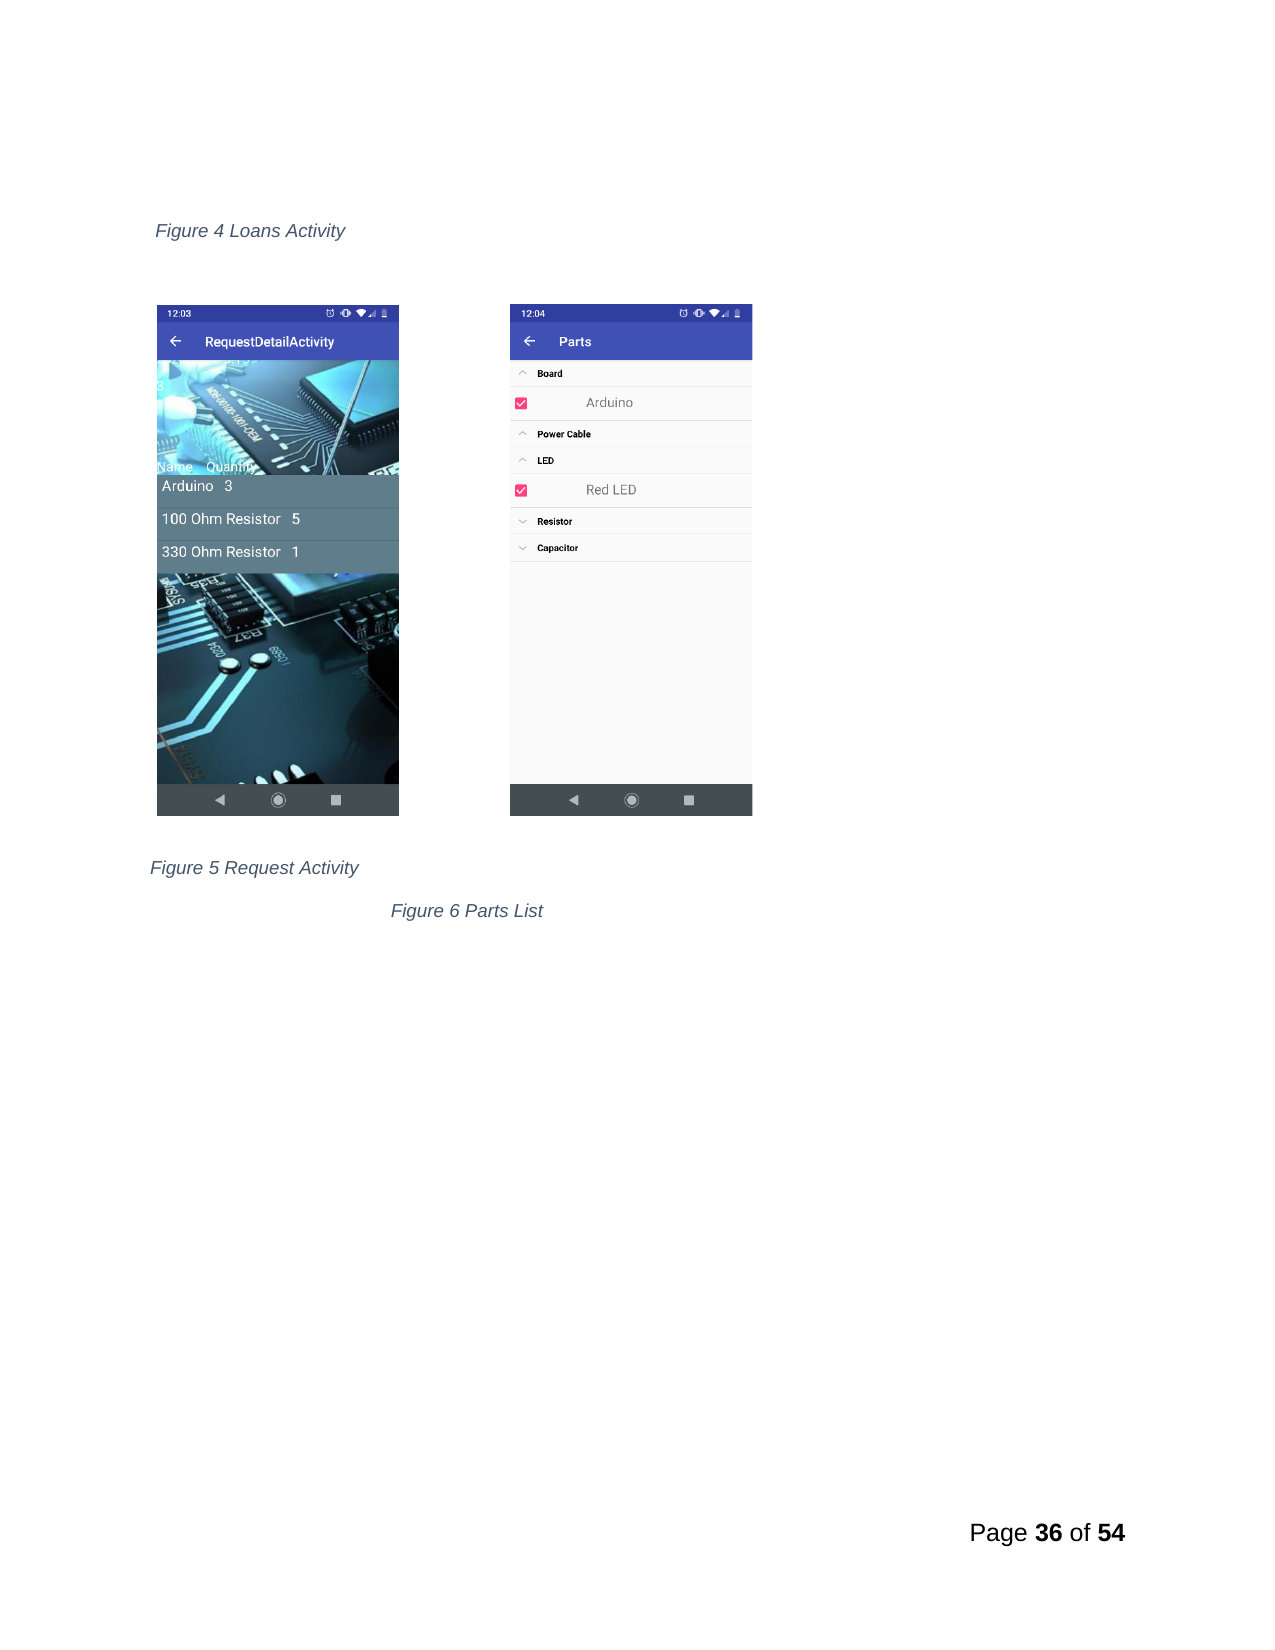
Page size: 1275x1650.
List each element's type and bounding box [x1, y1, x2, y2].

picture [157, 305, 399, 816]
picture [510, 304, 753, 816]
